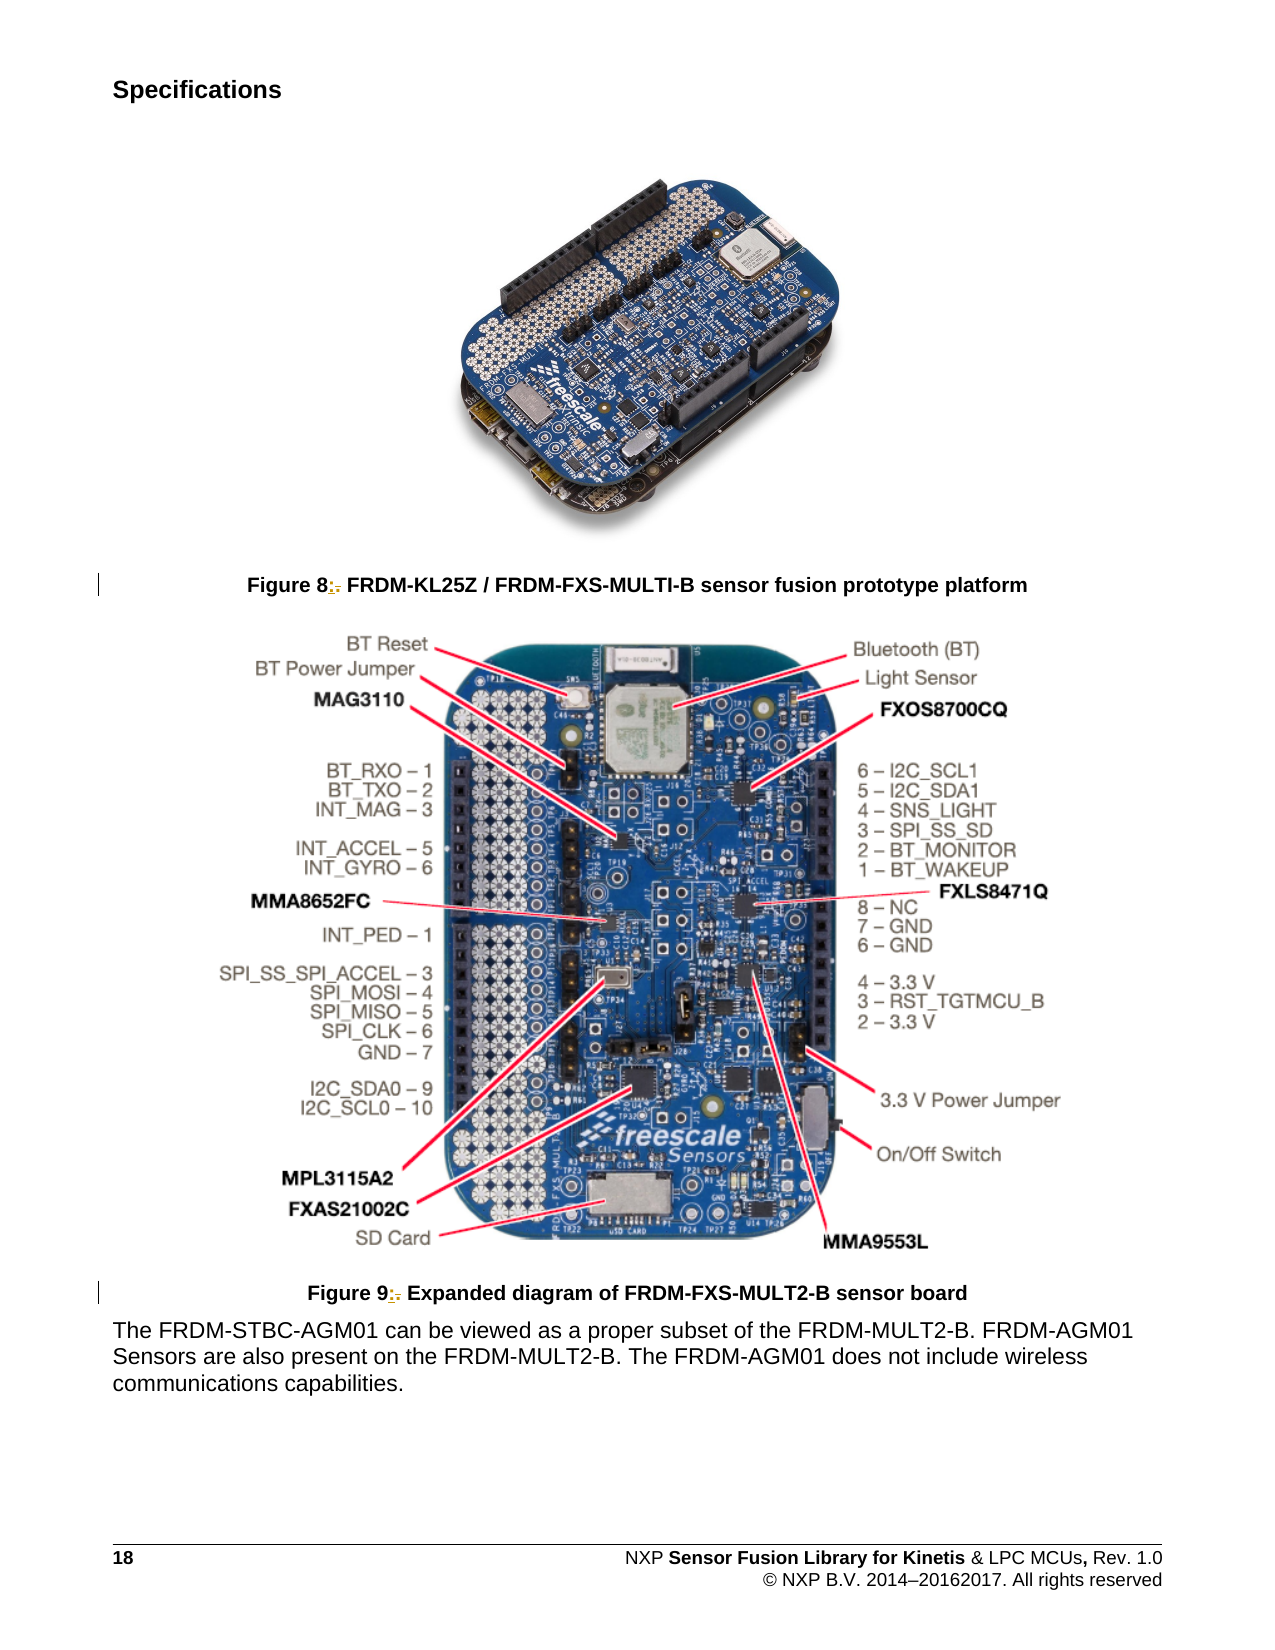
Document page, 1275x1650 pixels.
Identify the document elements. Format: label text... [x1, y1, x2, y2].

title Figure FRDM-KL25Z / FRDM-FXS-MULTI-B sensor fusion prototype platform [112, 572, 1162, 596]
picture [412, 150, 863, 560]
text The FRDM-STBC-AGM01 can be viewed as a proper subset of the FRDM-MULT2-B. FRDM-AGM01 Sensors are also present on the FRDM-MULT2-B. The FRDM-AGM01 does not include wireless communications capabilities. [112, 1317, 1162, 1396]
title Figure Expanded diagram of FRDM-FXS-MULT2-B sensor board [112, 1281, 1162, 1304]
